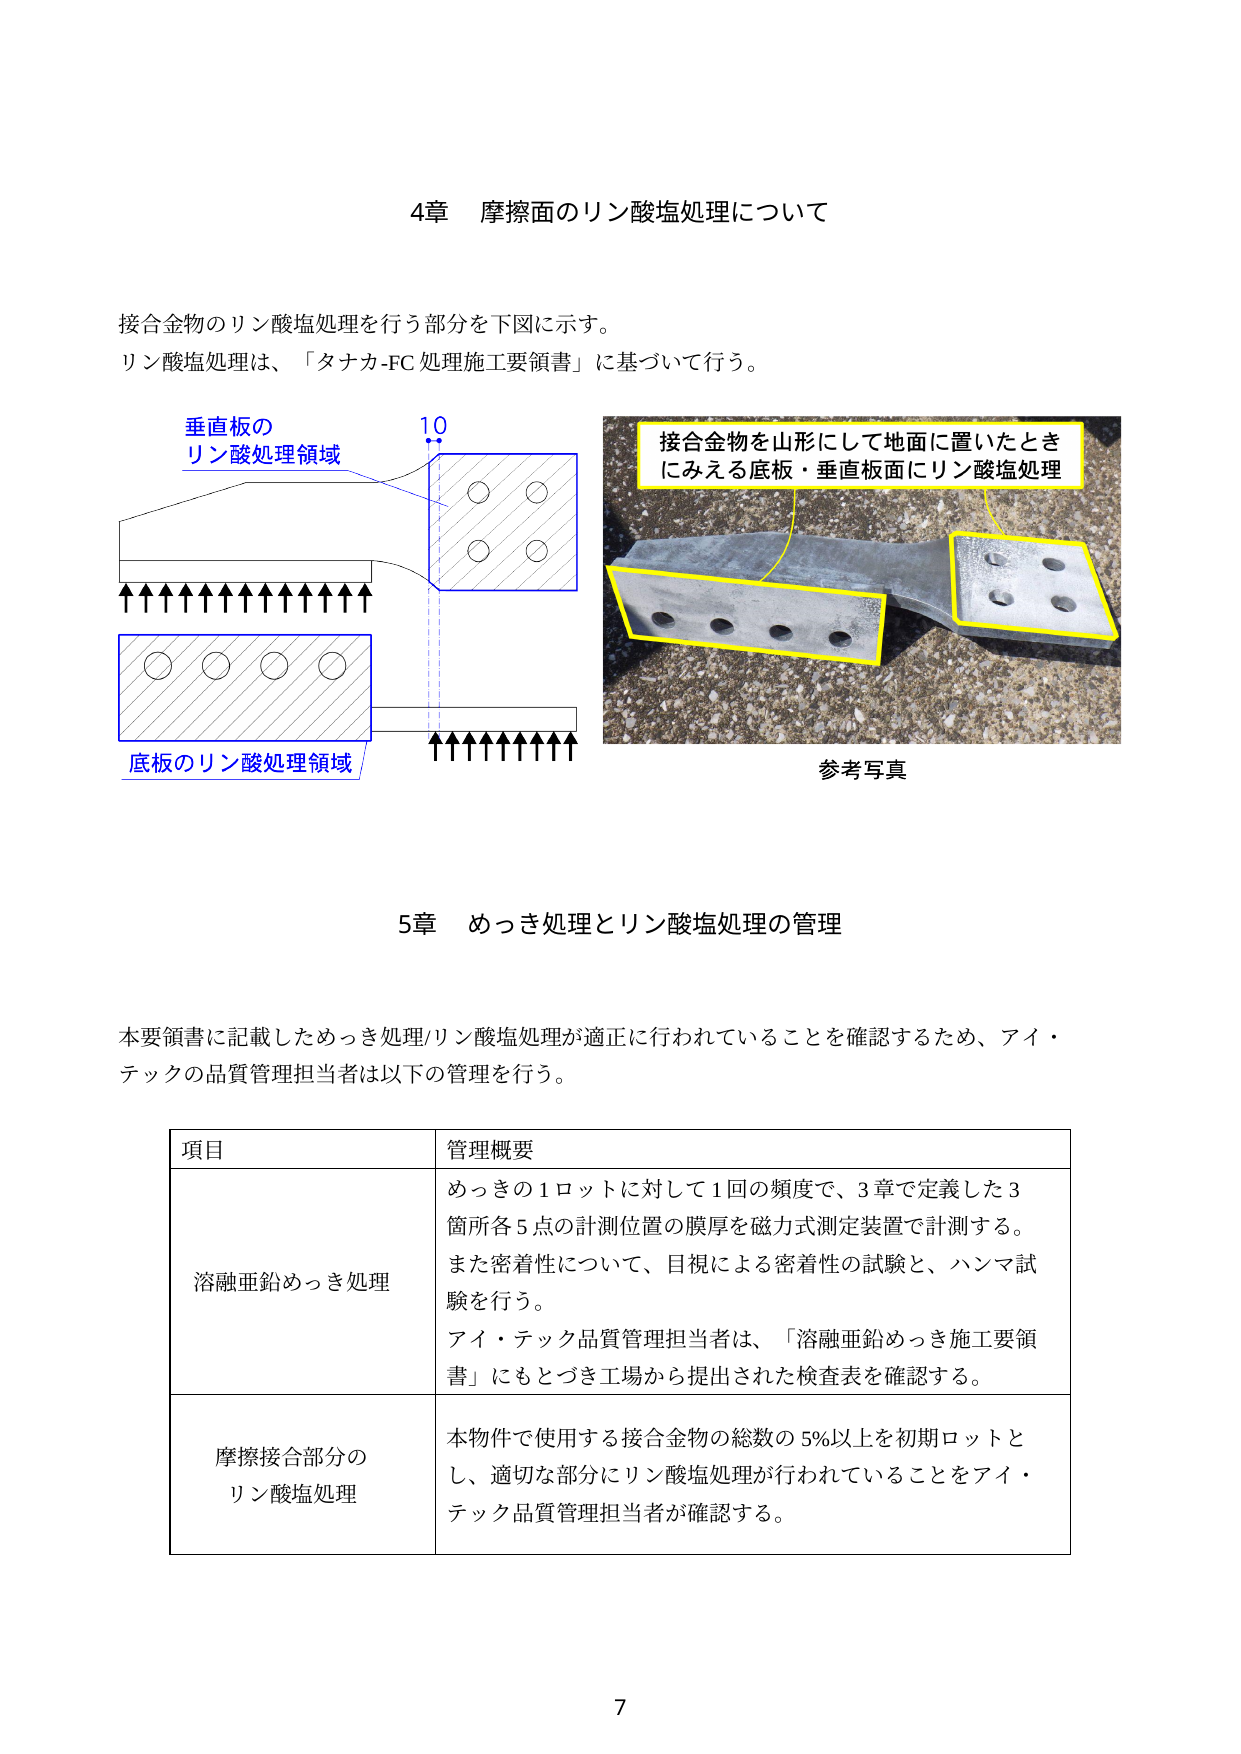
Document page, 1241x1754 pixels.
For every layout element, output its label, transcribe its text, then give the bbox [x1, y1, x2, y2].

text 本要領書に記載しためっき処理/リン酸塩処理が適正に行われていることを確認するため、アイ・テックの品質管理担当者は以下の管理を行う。 [118, 1017, 1100, 1092]
text リン酸塩処理は、「タナカ-FC処理施工要領書」に基づいて行う。 [118, 342, 1100, 379]
table_header 項目 [171, 1130, 435, 1168]
picture [118, 416, 1122, 780]
subtitle 摩擦面のリン酸塩処理について [118, 192, 1122, 229]
table_cell 本物件で使用する接合金物の総数の5%以上を初期ロットとし、適切な部分にリン酸塩処理が行われていることをアイ・テック品質管理担当者が確認する。 [436, 1395, 1070, 1554]
table_cell 溶融亜鉛めっき処理 [171, 1169, 435, 1394]
text 接合金物のリン酸塩処理を行う部分を下図に示す。 [118, 304, 1100, 342]
table_cell 摩擦接合部分の リン酸塩処理 [171, 1395, 435, 1554]
table_header 管理概要 [436, 1130, 1070, 1168]
table_cell めっきの1ロットに対して1回の頻度で、3章で定義した3箇所各5点の計測位置の膜厚を磁力式測定装置で計測する。また密着性について、目視による密着性の試験と、ハンマ試験を行う。 アイ・テック品質管理担当者は、「溶融亜鉛めっき施工要領書」にもとづき工場から提出された検査表を確認する。 [436, 1169, 1070, 1394]
subtitle めっき処理とリン酸塩処理の管理 [118, 904, 1122, 942]
